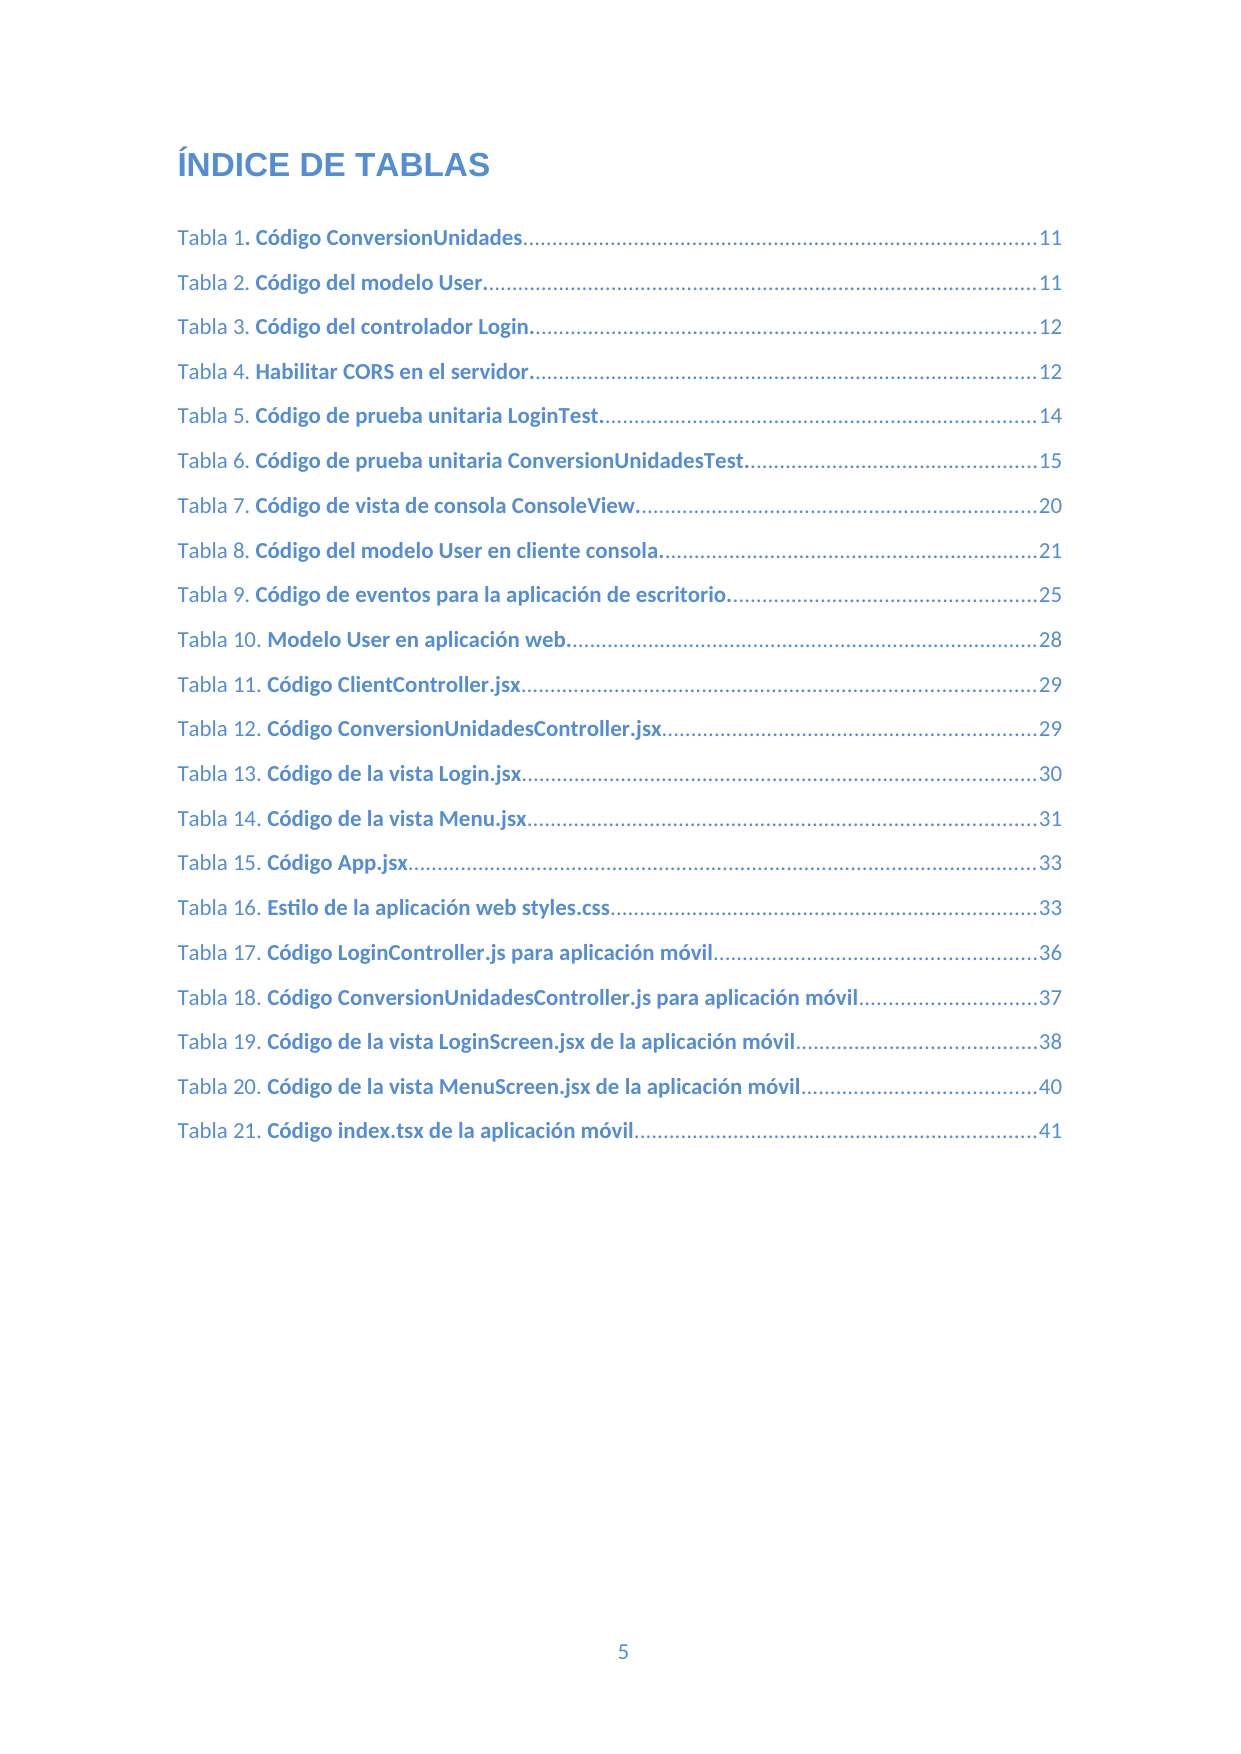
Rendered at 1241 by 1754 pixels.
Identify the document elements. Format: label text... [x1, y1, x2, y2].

text Tabla 1. Código ConversionUnidades 11 [177, 223, 1063, 251]
text Tabla 3. Código del controlador Login. 12 [177, 312, 1063, 340]
text Tabla 5. Código de prueba unitaria LoginTest. 14 [177, 402, 1063, 430]
text Tabla 20. Código de la vista MenuScreen.jsx de la aplicación móvil 40 [177, 1072, 1063, 1100]
text Tabla 11. Código ClientController.jsx 29 [177, 670, 1063, 698]
text Tabla 16. Estilo de la aplicación web styles.css 33 [177, 893, 1063, 921]
text Tabla 7. Código de vista de consola ConsoleView. 20 [177, 491, 1063, 519]
text Tabla 19. Código de la vista LoginScreen.jsx de la aplicación móvil 38 [177, 1027, 1063, 1055]
text Tabla 2. Código del modelo User. 11 [177, 268, 1063, 296]
text Tabla 9. Código de eventos para la aplicación de escritorio. 25 [177, 580, 1063, 608]
text Tabla 12. Código ConversionUnidadesController.jsx 29 [177, 714, 1063, 742]
text Tabla 17. Código LoginController.js para aplicación móvil 36 [177, 938, 1063, 966]
text Tabla 21. Código index.tsx de la aplicación móvil 41 [177, 1117, 1063, 1145]
text ÍNDICE DE TABLAS [177, 145, 1063, 184]
text Tabla 15. Código App.jsx 33 [177, 848, 1063, 877]
text Tabla 18. Código ConversionUnidadesController.js para aplicación móvil 37 [177, 983, 1063, 1011]
text Tabla 4. Habilitar CORS en el servidor. 12 [177, 357, 1063, 385]
text Tabla 13. Código de la vista Login.jsx 30 [177, 759, 1063, 787]
text Tabla 8. Código del modelo User en cliente consola. 21 [177, 536, 1063, 564]
text Tabla 14. Código de la vista Menu.jsx 31 [177, 804, 1063, 832]
text Tabla 6. Código de prueba unitaria ConversionUnidadesTest. 15 [177, 446, 1063, 474]
text Tabla 10. Modelo User en aplicación web. 28 [177, 625, 1063, 653]
